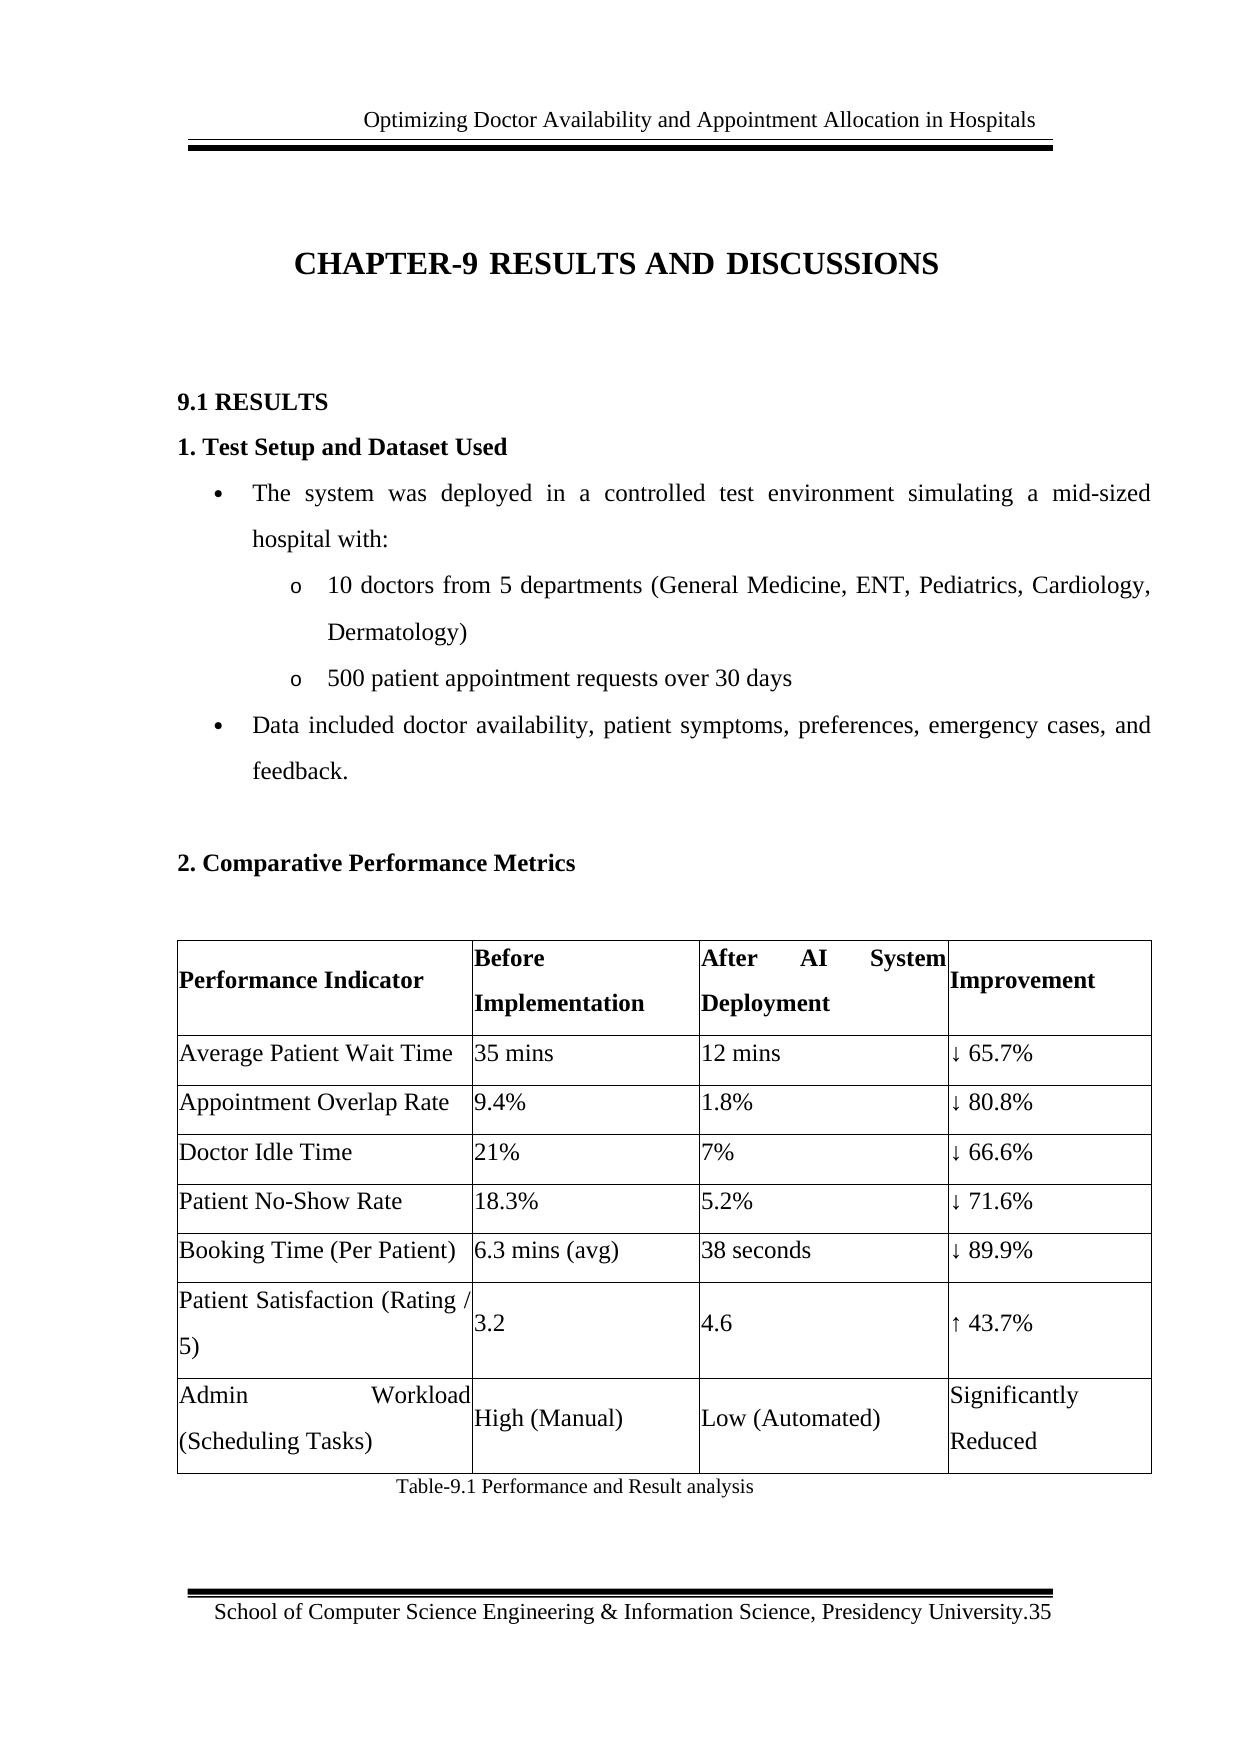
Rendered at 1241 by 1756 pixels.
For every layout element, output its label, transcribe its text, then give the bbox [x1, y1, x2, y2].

list The system was deployed in a controlled test environment simulating a mid-sized hospital with: [214, 478, 1152, 553]
table_cell ↓ 71.6% [949, 1185, 1151, 1233]
table_cell Doctor Idle Time [178, 1135, 472, 1183]
list 500 patient appointment requests over 30 days [289, 663, 1152, 693]
table_header Improvement [949, 941, 1151, 1035]
table_cell 18.3% [473, 1185, 699, 1233]
table_cell Admin Workload (Scheduling Tasks) [178, 1379, 472, 1473]
table_cell ↓ 65.7% [949, 1036, 1151, 1085]
table_cell 3.2 [473, 1283, 699, 1377]
table_cell Low (Automated) [700, 1379, 948, 1473]
list Data included doctor availability, patient symptoms, preferences, emergency cases, and feedback. [214, 710, 1152, 785]
table_header Performance Indicator [178, 941, 472, 1035]
table_cell ↓ 80.8% [949, 1086, 1151, 1134]
text 1. Test Setup and Dataset Used [177, 432, 1152, 461]
text Table-9.1 Performance and Result analysis [177, 1474, 1152, 1498]
table_cell 5.2% [700, 1185, 948, 1233]
table_cell 35 mins [473, 1036, 699, 1085]
list 10 doctors from 5 departments (General Medicine, ENT, Pediatrics, Cardiology, Dermatology) [289, 570, 1152, 646]
table_cell 6.3 mins (avg) [473, 1234, 699, 1282]
text 9.1 RESULTS [177, 387, 1152, 415]
text 2. Comparative Performance Metrics [177, 848, 1152, 877]
table_cell 7% [700, 1135, 948, 1183]
table_cell 21% [473, 1135, 699, 1183]
table_header After AI System Deployment [700, 941, 948, 1035]
table_cell 12 mins [700, 1036, 948, 1085]
table_cell ↓ 66.6% [949, 1135, 1151, 1183]
table_cell Appointment Overlap Rate [178, 1086, 472, 1134]
table_header Before Implementation [473, 941, 699, 1035]
table_cell 4.6 [700, 1283, 948, 1377]
subtitle CHAPTER-9 RESULTS AND DISCUSSIONS [293, 244, 1152, 282]
table_cell Average Patient Wait Time [178, 1036, 472, 1085]
table_cell Patient Satisfaction (Rating / 5) [178, 1283, 472, 1377]
table_cell Booking Time (Per Patient) [178, 1234, 472, 1282]
table_cell Patient No-Show Rate [178, 1185, 472, 1233]
table_cell 38 seconds [700, 1234, 948, 1282]
table_cell ↑ 43.7% [949, 1283, 1151, 1377]
table_cell Significantly Reduced [949, 1379, 1151, 1473]
table_cell 1.8% [700, 1086, 948, 1134]
table_cell ↓ 89.9% [949, 1234, 1151, 1282]
table_cell High (Manual) [473, 1379, 699, 1473]
table_cell 9.4% [473, 1086, 699, 1134]
